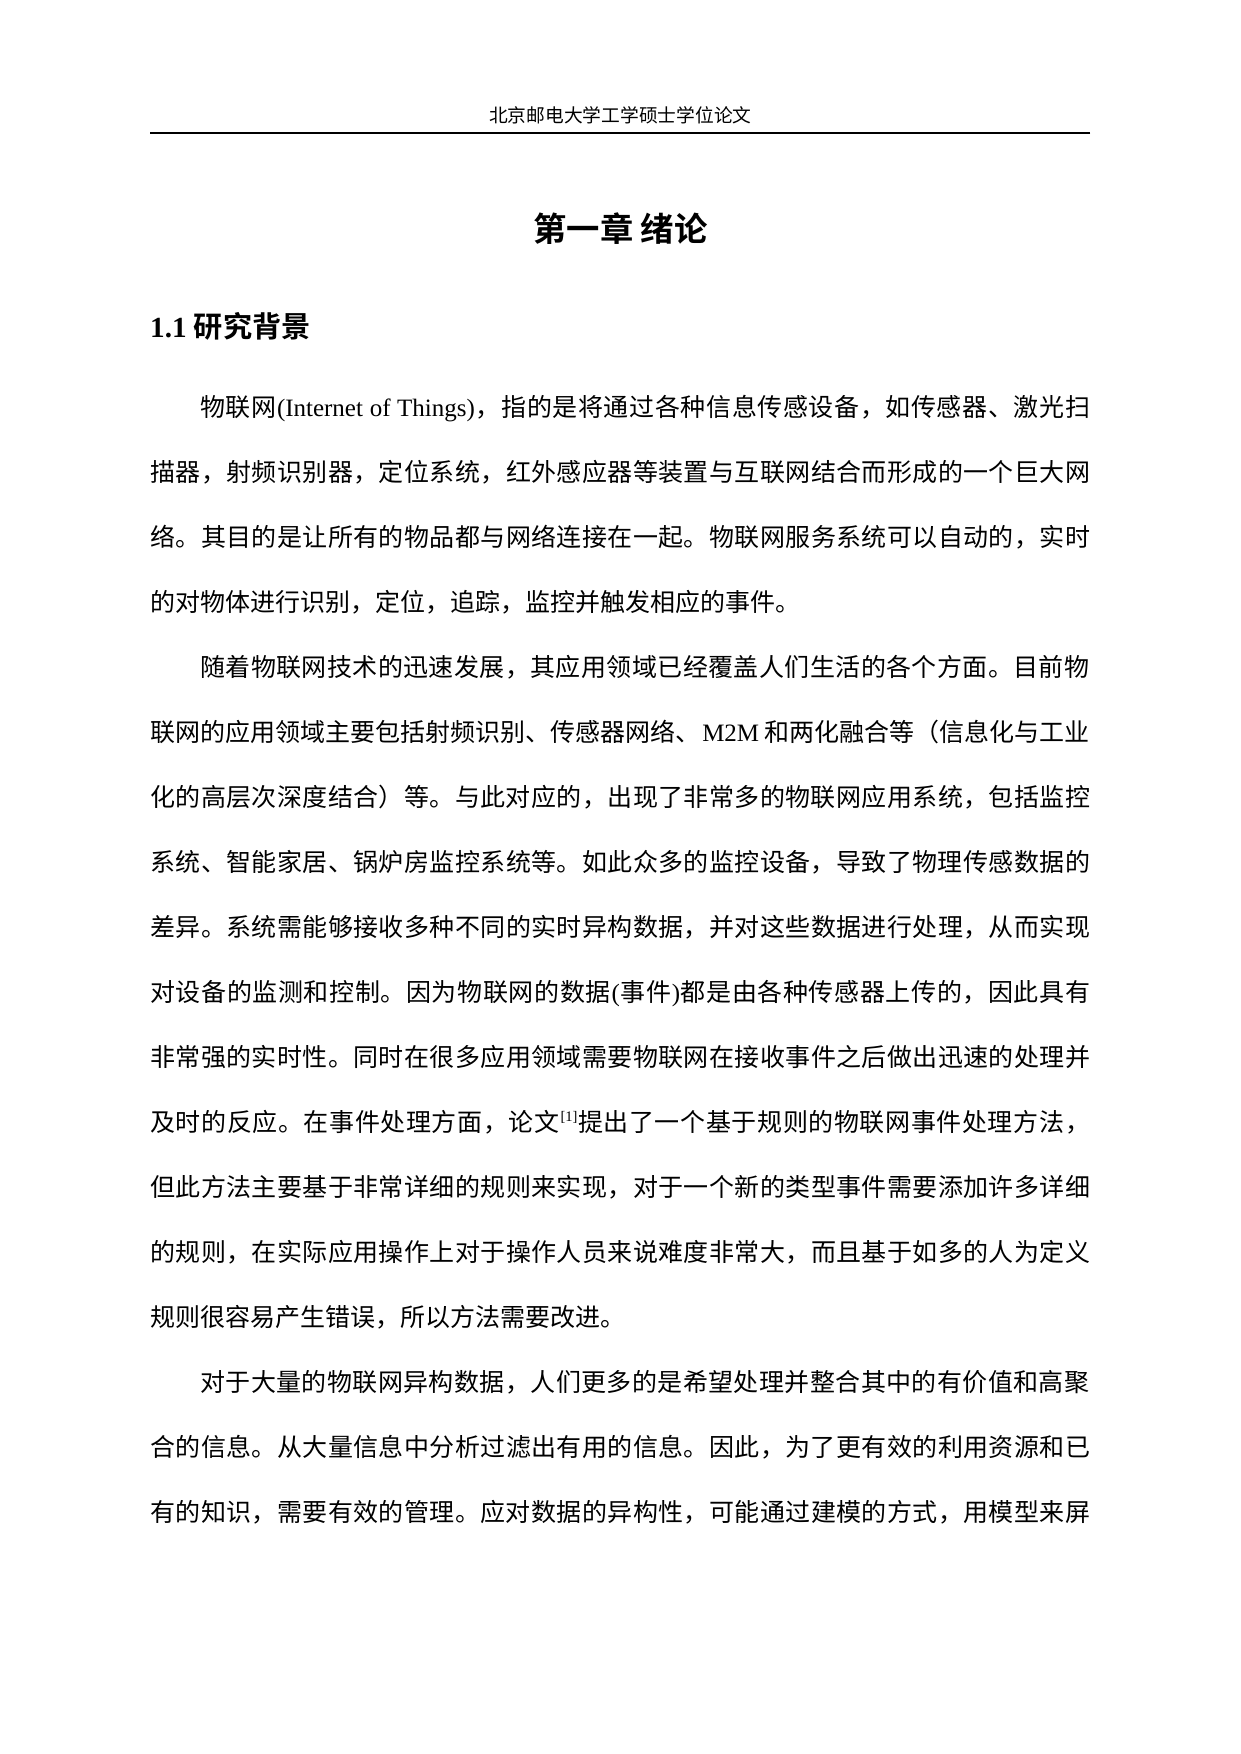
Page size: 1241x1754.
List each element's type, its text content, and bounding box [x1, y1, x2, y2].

text 随着物联网技术的迅速发展，其应用领域已经覆盖人们生活的各个方面。目前物联网的应用领域主要包括射频识别、传感器网络、M2M和两化融合等（信息化与工业化的高层次深度结合）等。与此对应的，出现了非常多的物联网应用系统，包括监控系统、智能家居、锅炉房监控系统等。如此众多的监控设备，导致了物理传感数据的差异。系统需能够接收多种不同的实时异构数据，并对这些数据进行处理，从而实现对设备的监测和控制。因为物联网的数据(事件)都是由各种传感器上传的，因此具有非常强的实时性。同时在很多应用领域需要物联网在接收事件之后做出迅速的处理并及时的反应。在事件处理方面，论文[1]提出了一个基于规则的物联网事件处理方法，但此方法主要基于非常详细的规则来实现，对于一个新的类型事件需要添加许多详细的规则，在实际应用操作上对于操作人员来说难度非常大，而且基于如多的人为定义规则很容易产生错误，所以方法需要改进。 [150, 633, 1090, 1348]
subtitle 第一章 绪论 [150, 194, 1090, 259]
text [150, 1348, 1090, 1543]
subtitle 1.1 研究背景 [150, 292, 1090, 357]
text 物联网(Internet of Things)，指的是将通过各种信息传感设备，如传感器、激光扫描器，射频识别器，定位系统，红外感应器等装置与互联网结合而形成的一个巨大网络。其目的是让所有的物品都与网络连接在一起。物联网服务系统可以自动的，实时的对物体进行识别，定位，追踪，监控并触发相应的事件。 [150, 373, 1090, 633]
